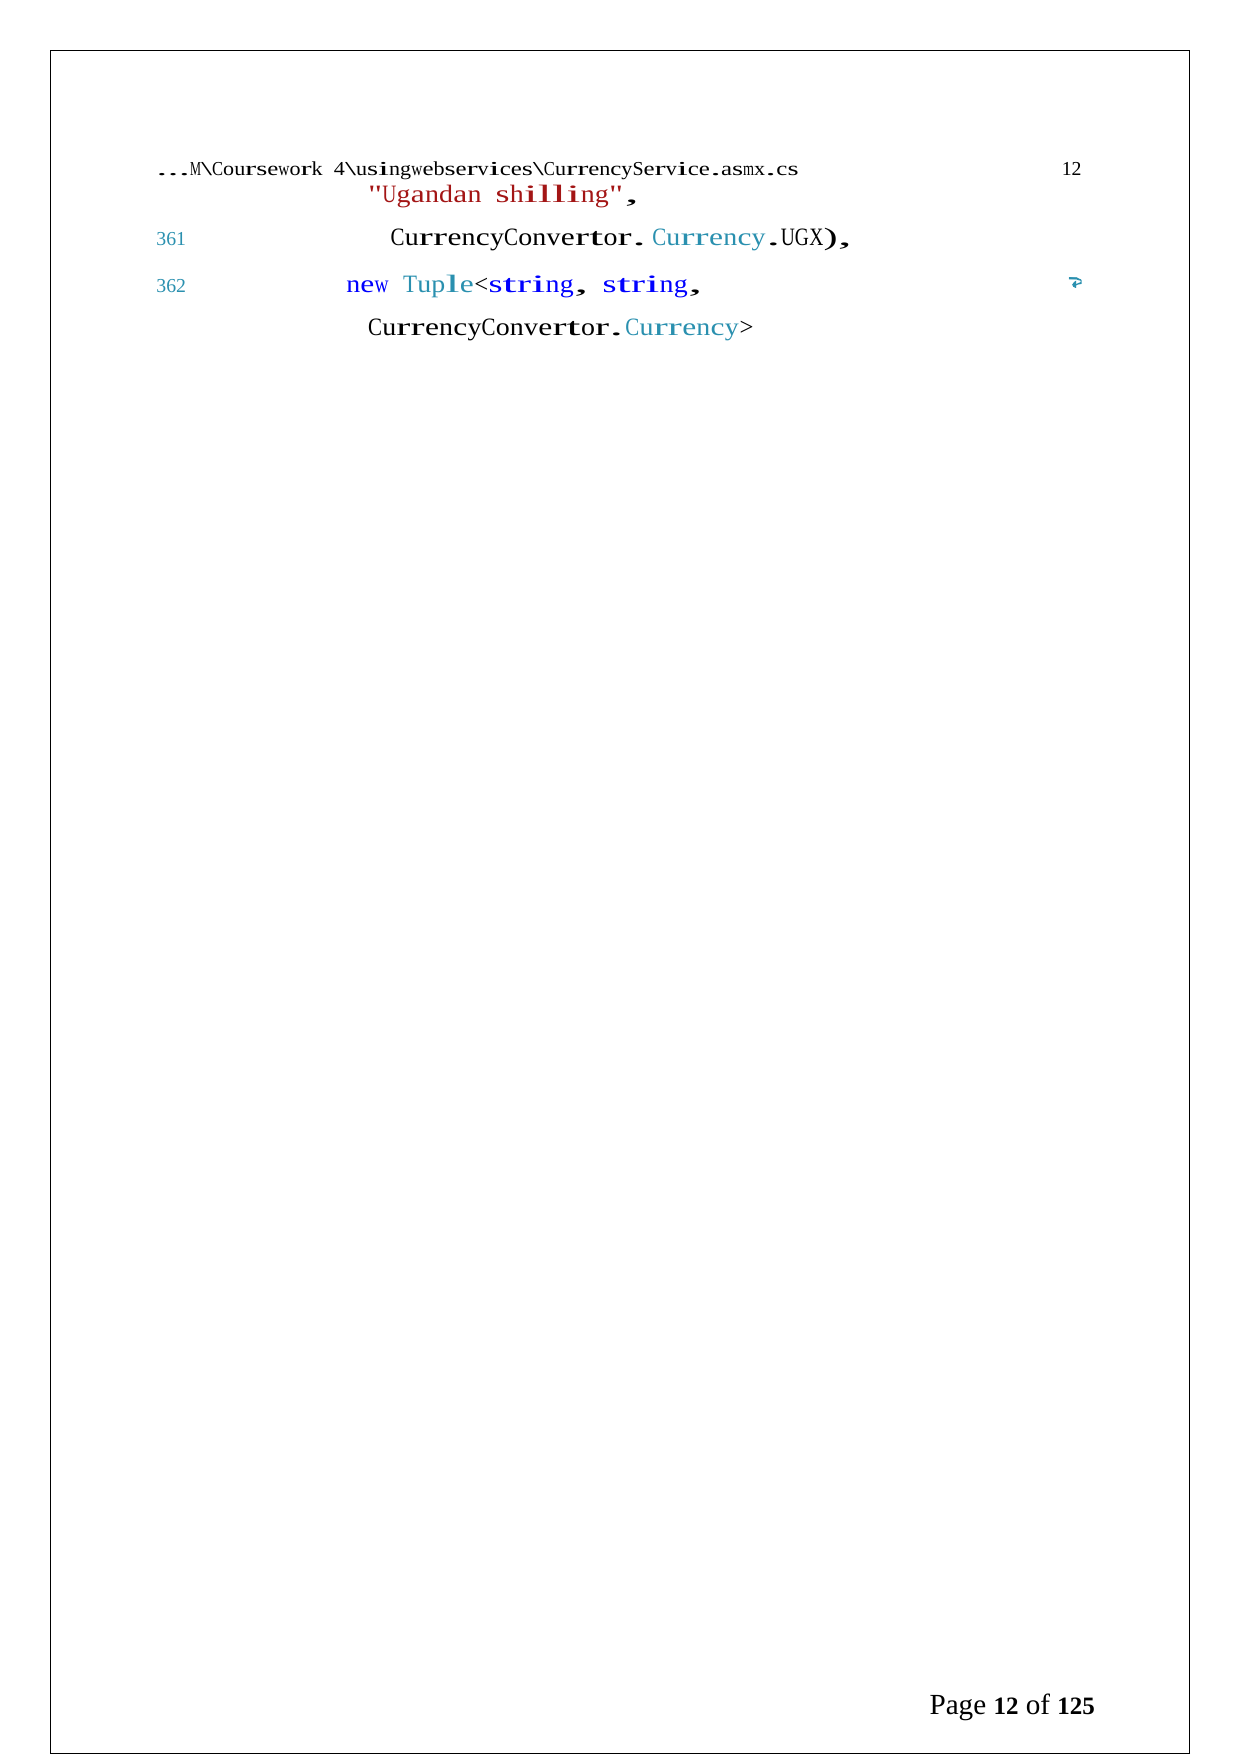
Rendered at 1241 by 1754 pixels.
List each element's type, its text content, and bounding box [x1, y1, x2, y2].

list new Tuple<string, string, CurrencyConvertor.Currency> [156, 269, 1094, 341]
list CurrencyConvertor. Currency.UGX), [156, 222, 1094, 251]
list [156, 179, 953, 208]
picture [1068, 277, 1082, 288]
